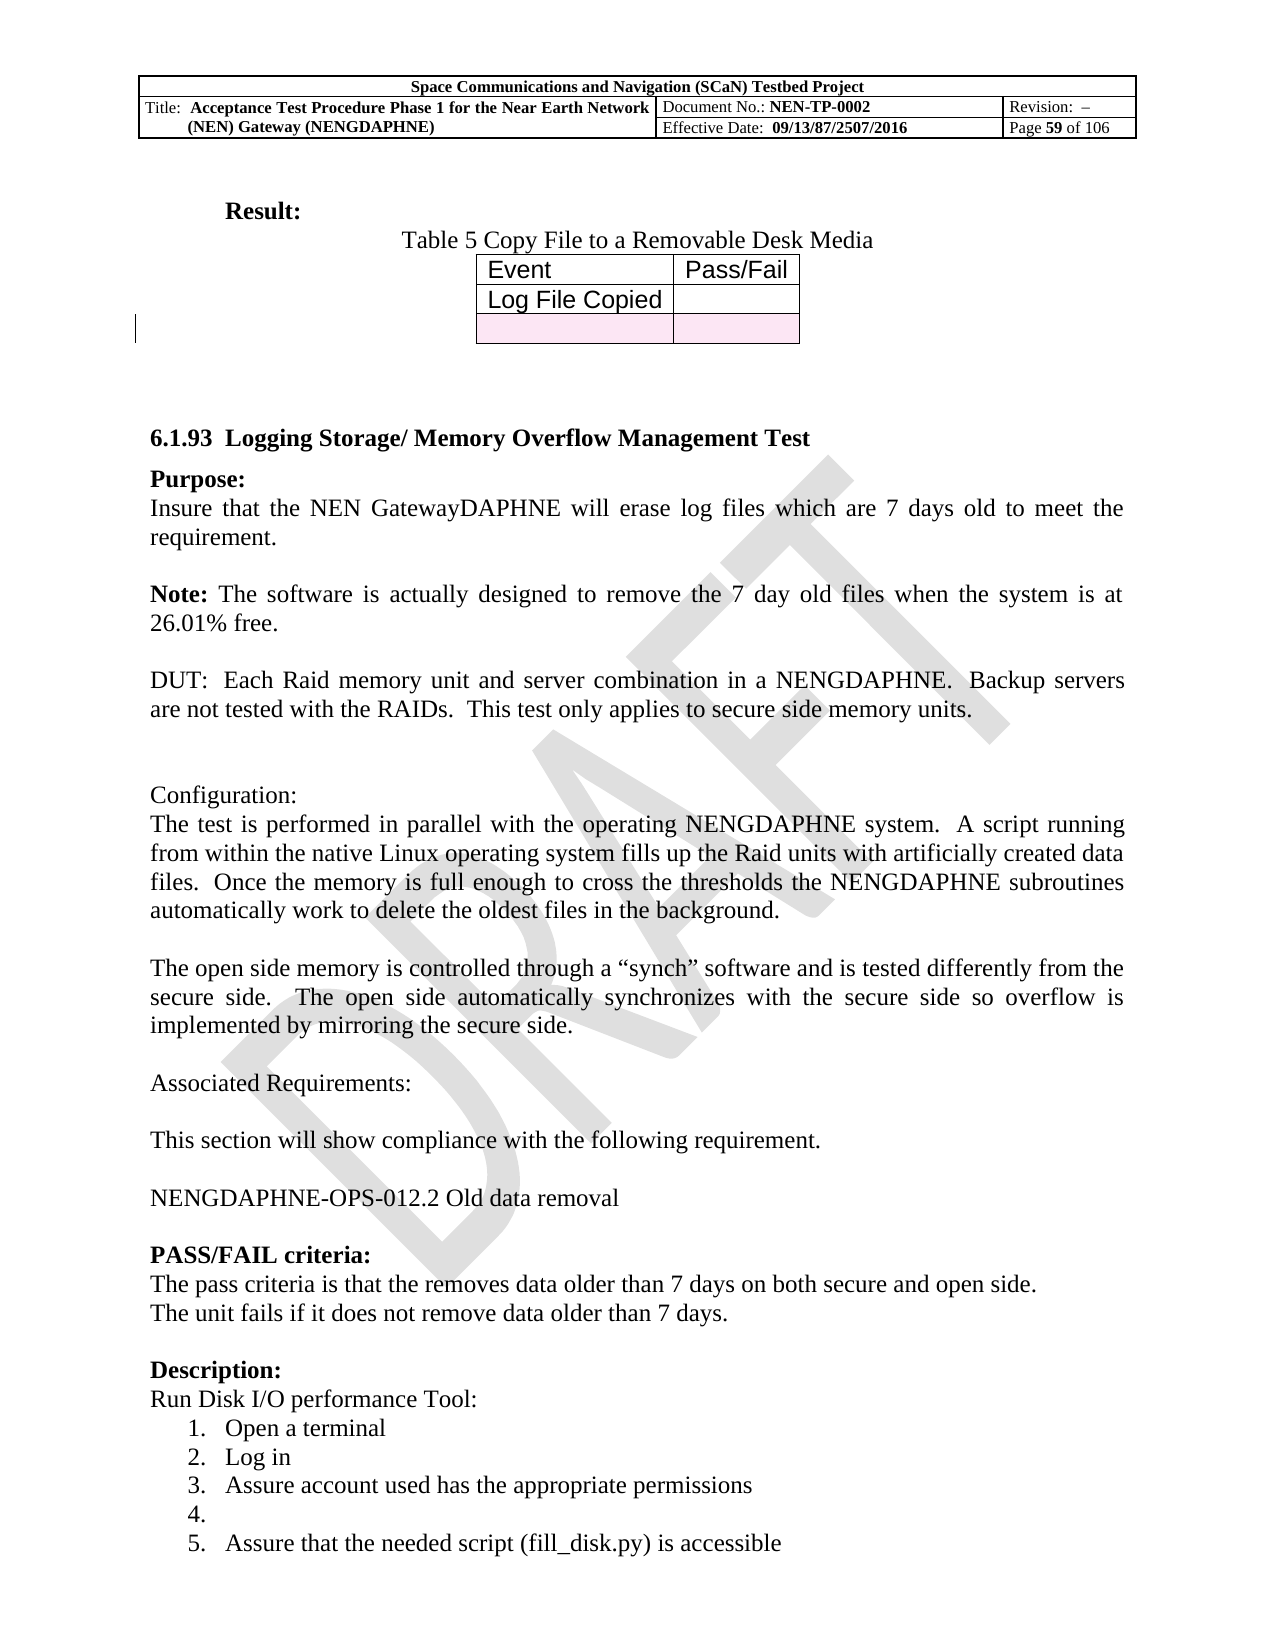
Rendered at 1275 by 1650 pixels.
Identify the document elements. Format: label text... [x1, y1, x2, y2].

text The open side memory is controlled through a “synch” software and is tested differently from the secure side. The open side automatically synchronizes with the secure side so overflow is implemented by mirroring the secure side. [150, 953, 1125, 1039]
subtitle Logging Storage/ Memory Overflow Management Test [150, 423, 1125, 452]
list Log in [187, 1442, 1125, 1470]
text Description: [150, 1355, 1125, 1384]
text Run Disk I/O performance Tool: [150, 1384, 1125, 1413]
list Open a terminal [187, 1413, 1125, 1442]
text Configuration: [150, 780, 1125, 809]
text Associated Requirements: [150, 1068, 1125, 1097]
list Assure that the needed script (fill_disk.py) is accessible [187, 1528, 1125, 1557]
text Insure that the will erase log files which are 7 days old to meet the requirement. [150, 493, 1125, 550]
text The test is performed in parallel with the operating system. A script running from within the native Linux operating system fills up the Raid units with artificially created data files. Once the memory is full enough to cross the thresholds the subroutines automatically work to delete the oldest files in the background. [150, 809, 1125, 924]
text The unit fails if it does not remove data older than 7 days. [150, 1298, 1125, 1327]
text Note: The software is actually designed to remove the 7 day old files when the system is at 26.01% free. [150, 579, 1125, 637]
text -OPS-012.2 Old data removal [150, 1183, 1125, 1212]
text This section will show compliance with the following requirement. [150, 1125, 1125, 1154]
table_header [674, 255, 799, 283]
text PASS/FAIL criteria: [150, 1240, 1125, 1269]
table_header [477, 255, 673, 283]
list Assure account used has the appropriate permissions [187, 1470, 1125, 1499]
text DUT: Each Raid memory unit and server combination in a . Backup servers are not tested with the RAIDs. This test only applies to secure side memory units. [150, 665, 1125, 723]
table_cell [674, 285, 799, 313]
table_cell [477, 285, 673, 313]
text Purpose: [150, 464, 1125, 493]
text The pass criteria is that the removes data older than 7 days on both secure and open side. [150, 1269, 1125, 1298]
